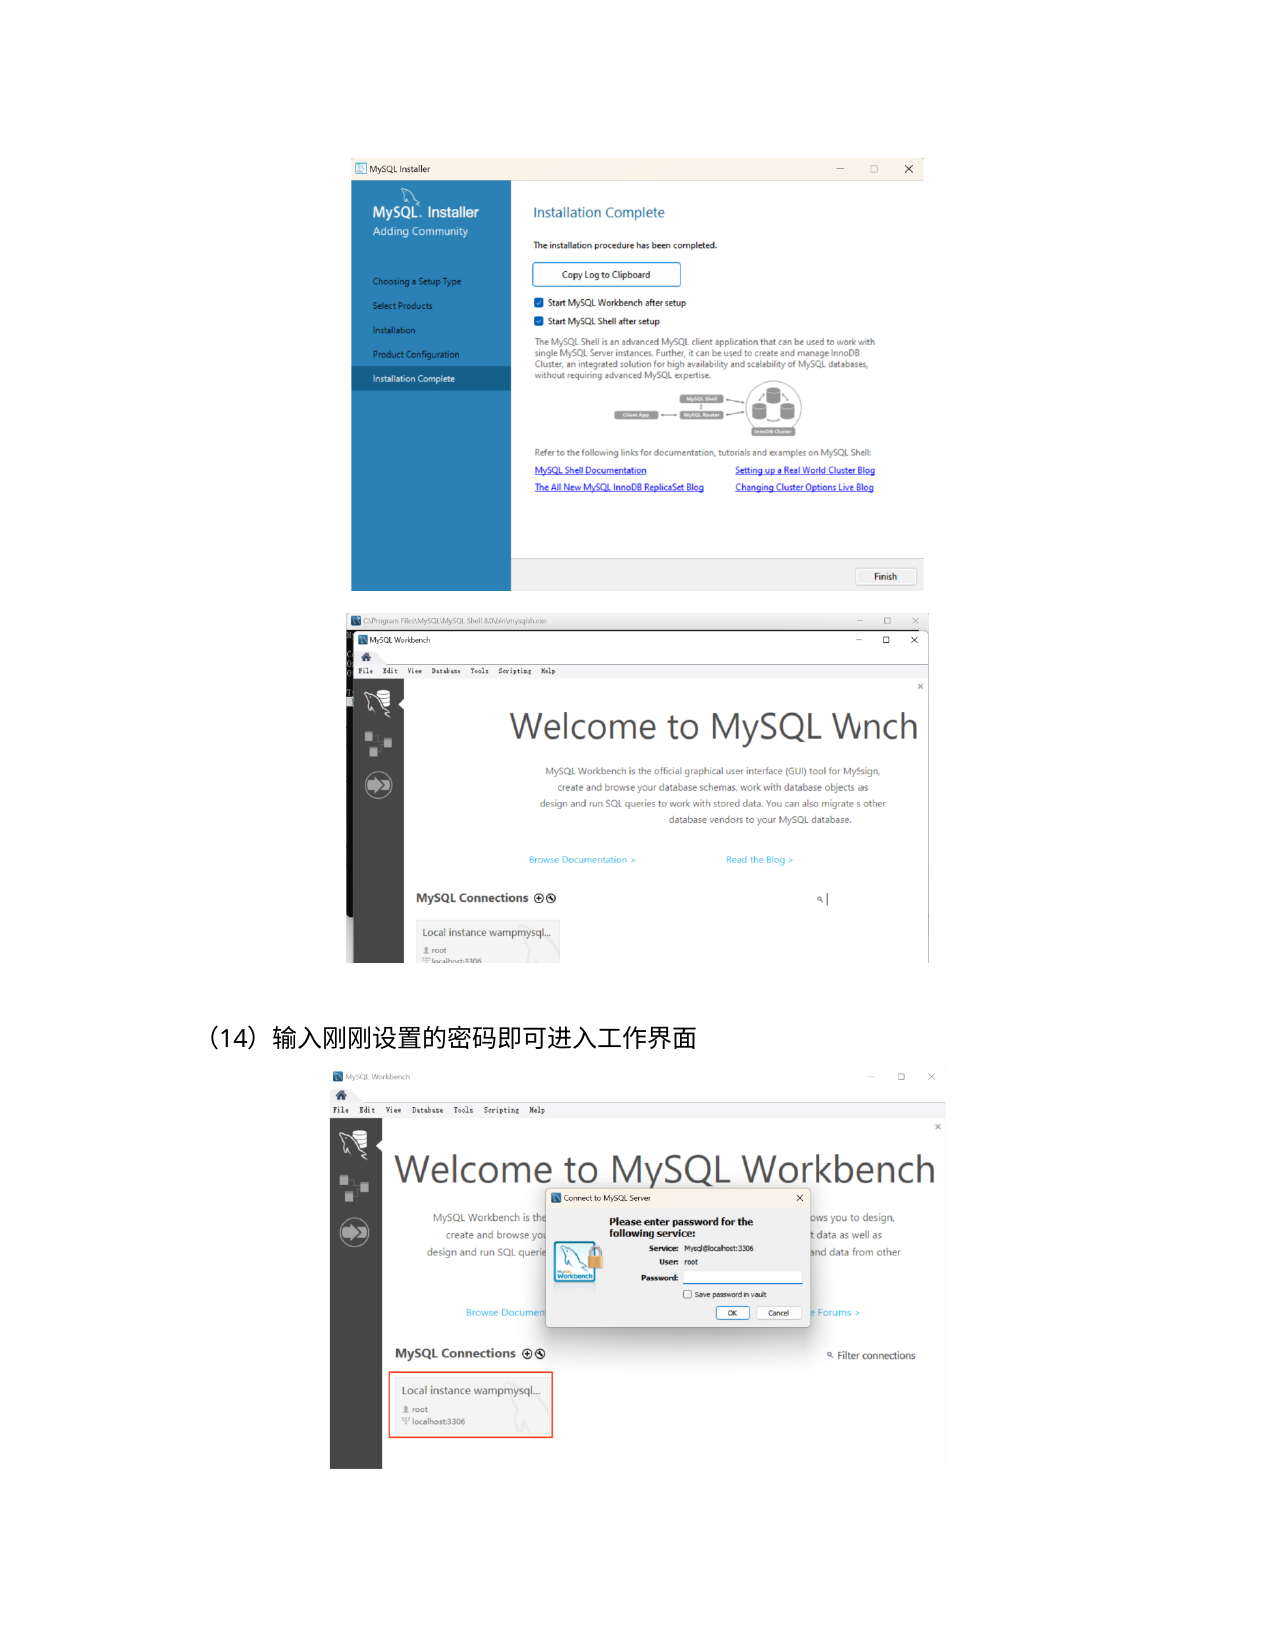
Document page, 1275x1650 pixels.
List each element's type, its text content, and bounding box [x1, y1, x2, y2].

picture [346, 613, 929, 963]
text （14）输入刚刚设置的密码即可进入工作界面 [187, 1004, 1087, 1069]
picture [351, 158, 924, 591]
picture [329, 1068, 946, 1469]
